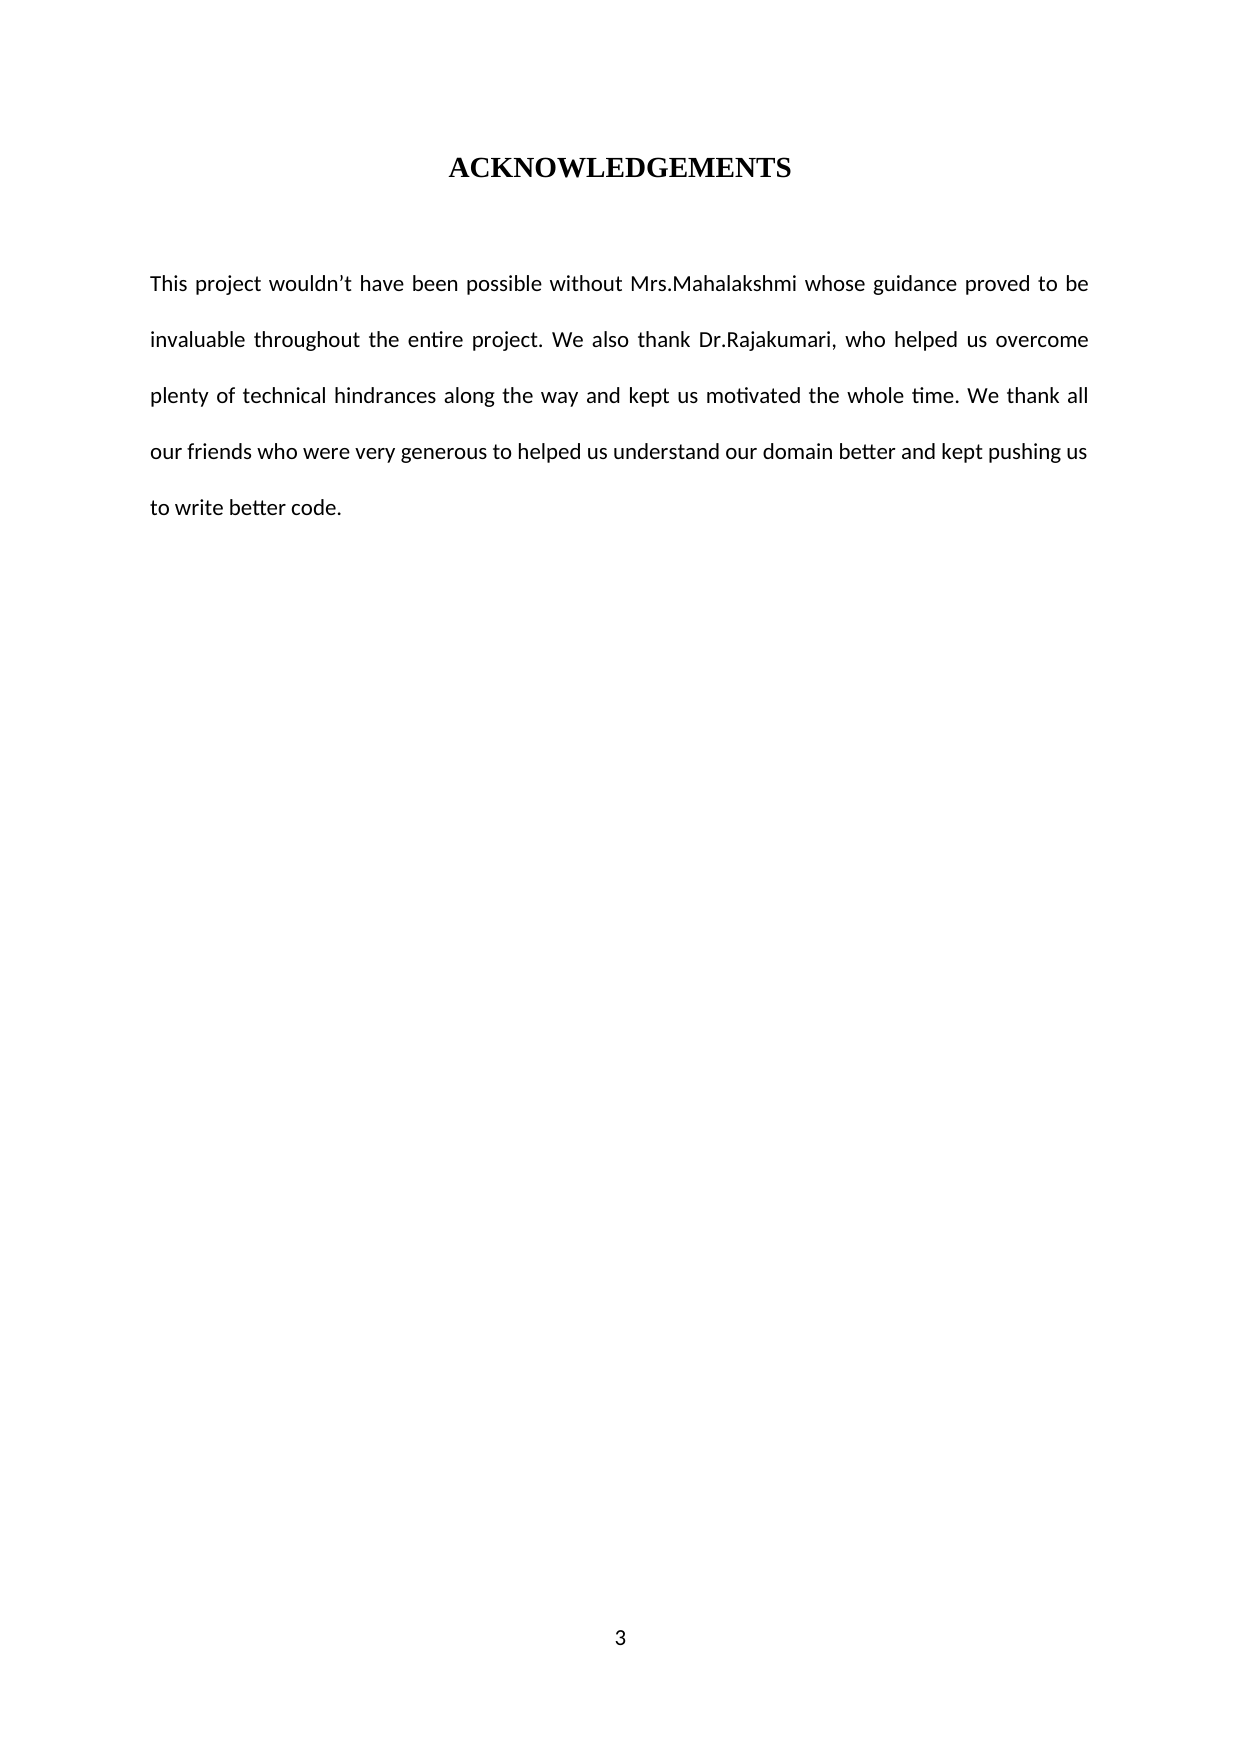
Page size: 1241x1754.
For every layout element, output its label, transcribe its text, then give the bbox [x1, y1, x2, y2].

text This project wouldn’t have been possible without Mrs.Mahalakshmi whose guidance proved to be invaluable throughout the entire project. We also thank Dr.Rajakumari, who helped us overcome plenty of technical hindrances along the way and kept us motivated the whole time. We thank all our friends who were very generous to helped us understand our domain better and kept pushing us to write better code. [150, 269, 1090, 521]
text ACKNOWLEDGEMENTS [150, 150, 1090, 183]
